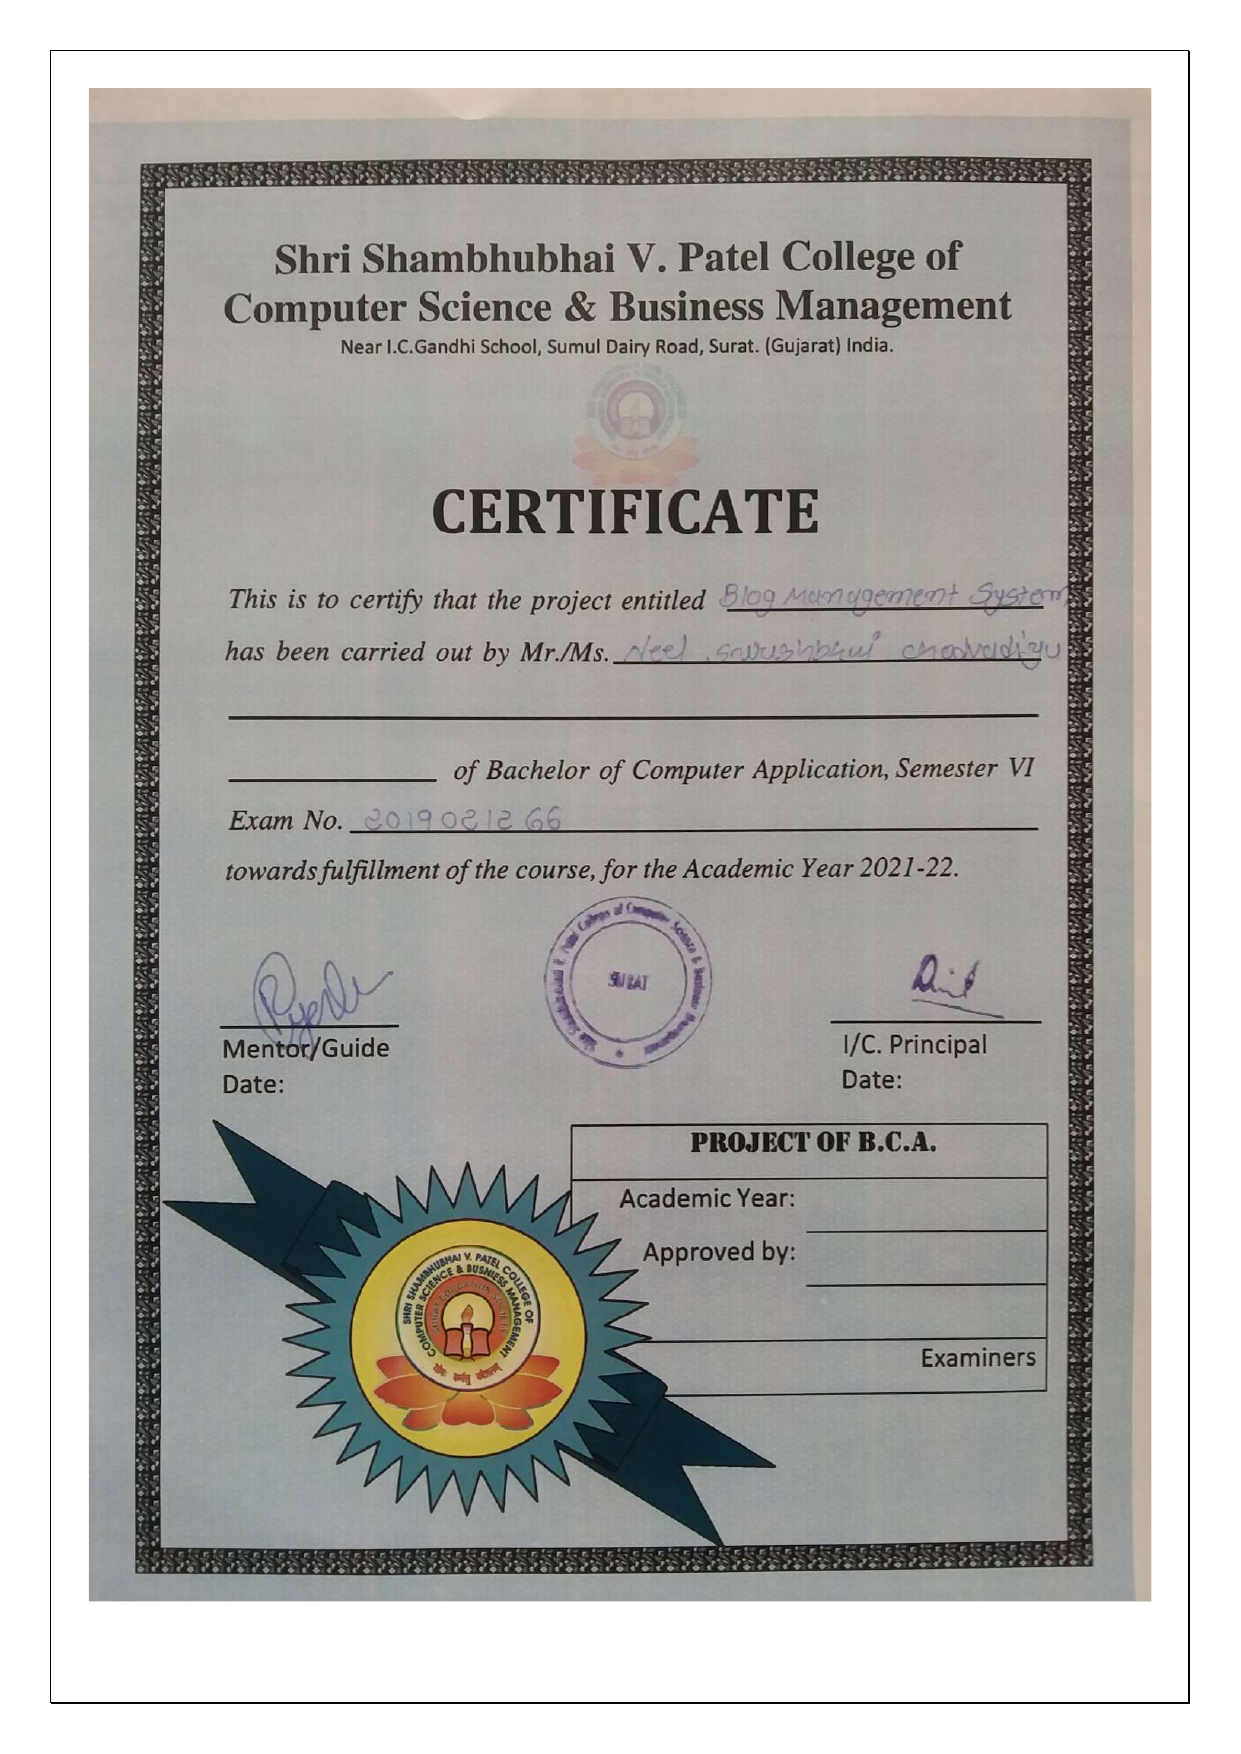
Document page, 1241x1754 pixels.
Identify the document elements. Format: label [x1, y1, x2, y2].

picture [88, 88, 1152, 1602]
